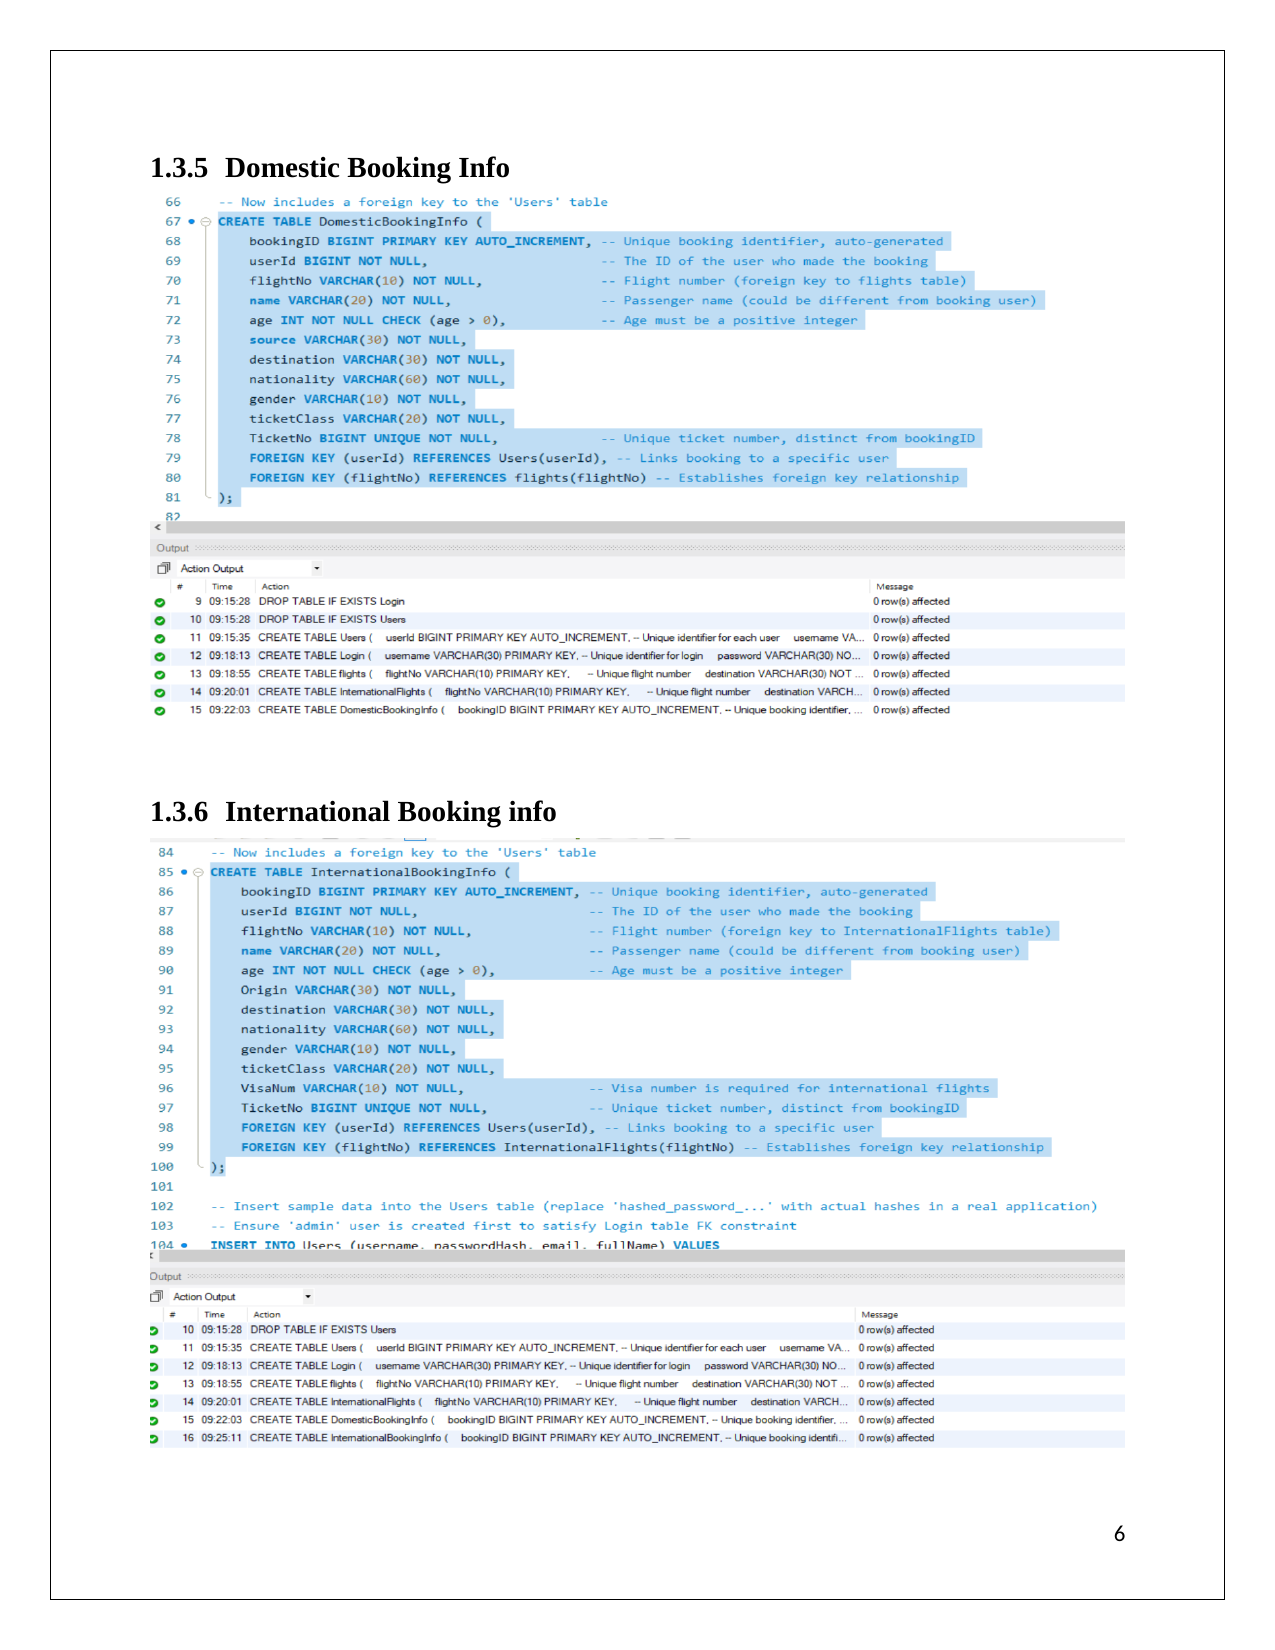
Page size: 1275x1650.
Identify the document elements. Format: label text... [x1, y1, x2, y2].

picture [150, 838, 1125, 1451]
subtitle Domestic Booking Info [150, 150, 1125, 183]
picture [150, 194, 1125, 728]
subtitle International Booking info [150, 794, 1125, 827]
